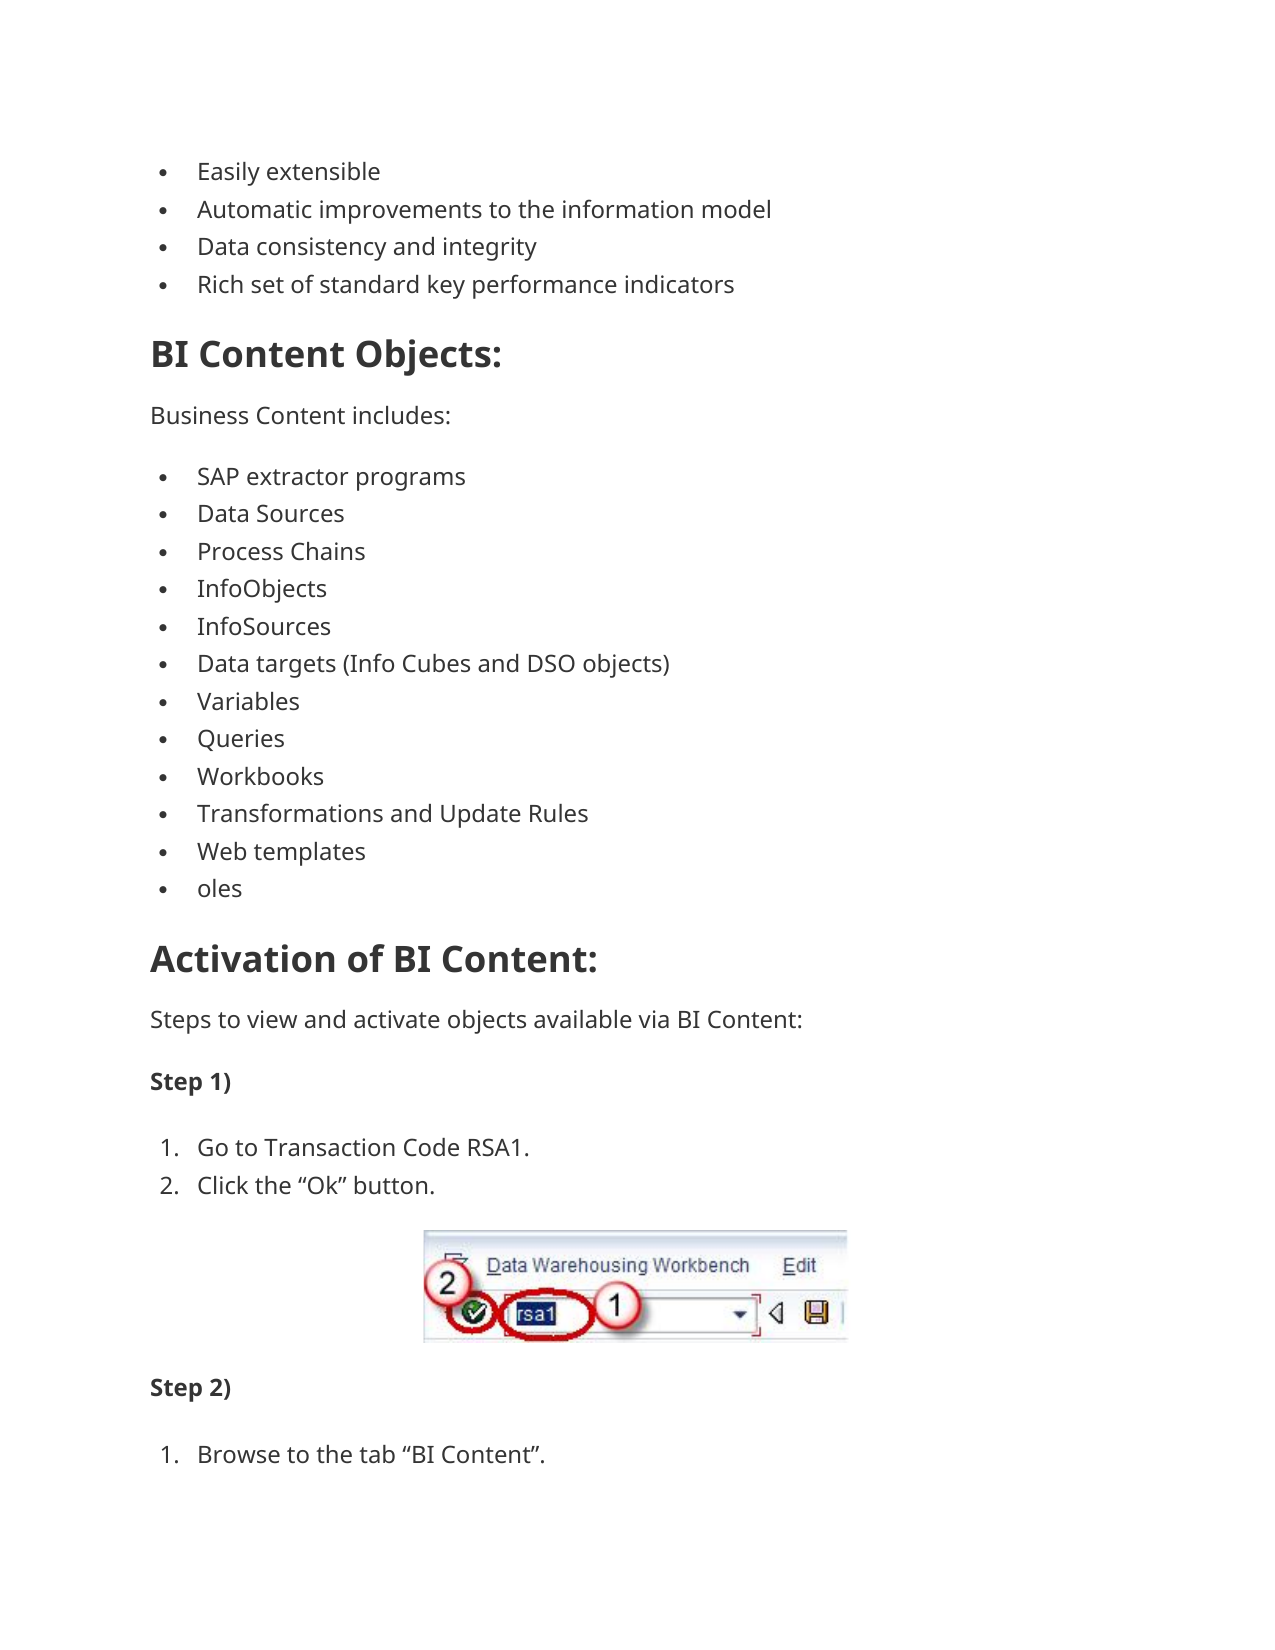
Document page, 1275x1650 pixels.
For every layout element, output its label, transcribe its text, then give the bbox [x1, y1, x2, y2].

list Queries [159, 717, 1125, 755]
list Data targets (Info Cubes and DSO objects) [159, 642, 1125, 680]
list Click the “Ok” button. [159, 1163, 1125, 1201]
list Transformations and Update Rules [159, 792, 1125, 830]
list SAP extractor programs [159, 455, 1125, 492]
text Business Content includes: [150, 394, 1125, 431]
list Data consistency and integrity [159, 225, 1125, 262]
list oles [159, 867, 1125, 905]
list Workbooks [159, 755, 1125, 792]
list Process Chains [159, 530, 1125, 567]
list Easily extensible [159, 150, 1125, 187]
list Automatic improvements to the information model [159, 187, 1125, 225]
text Activation of BI Content: [150, 920, 1125, 983]
list Data Sources [159, 492, 1125, 530]
list Rich set of standard key performance indicators [159, 262, 1125, 300]
text Step 1) [150, 1059, 1125, 1097]
text Step 2) [150, 1366, 1125, 1404]
picture [423, 1230, 852, 1343]
list Go to Transaction Code RSA1. [159, 1126, 1125, 1163]
list Web templates [159, 830, 1125, 867]
text BI Content Objects: [150, 316, 1125, 378]
list Browse to the tab “BI Content”. [159, 1433, 1125, 1470]
list InfoSources [159, 605, 1125, 642]
list InfoObjects [159, 567, 1125, 605]
text Steps to view and activate objects available via BI Content: [150, 998, 1125, 1036]
list Variables [159, 680, 1125, 717]
